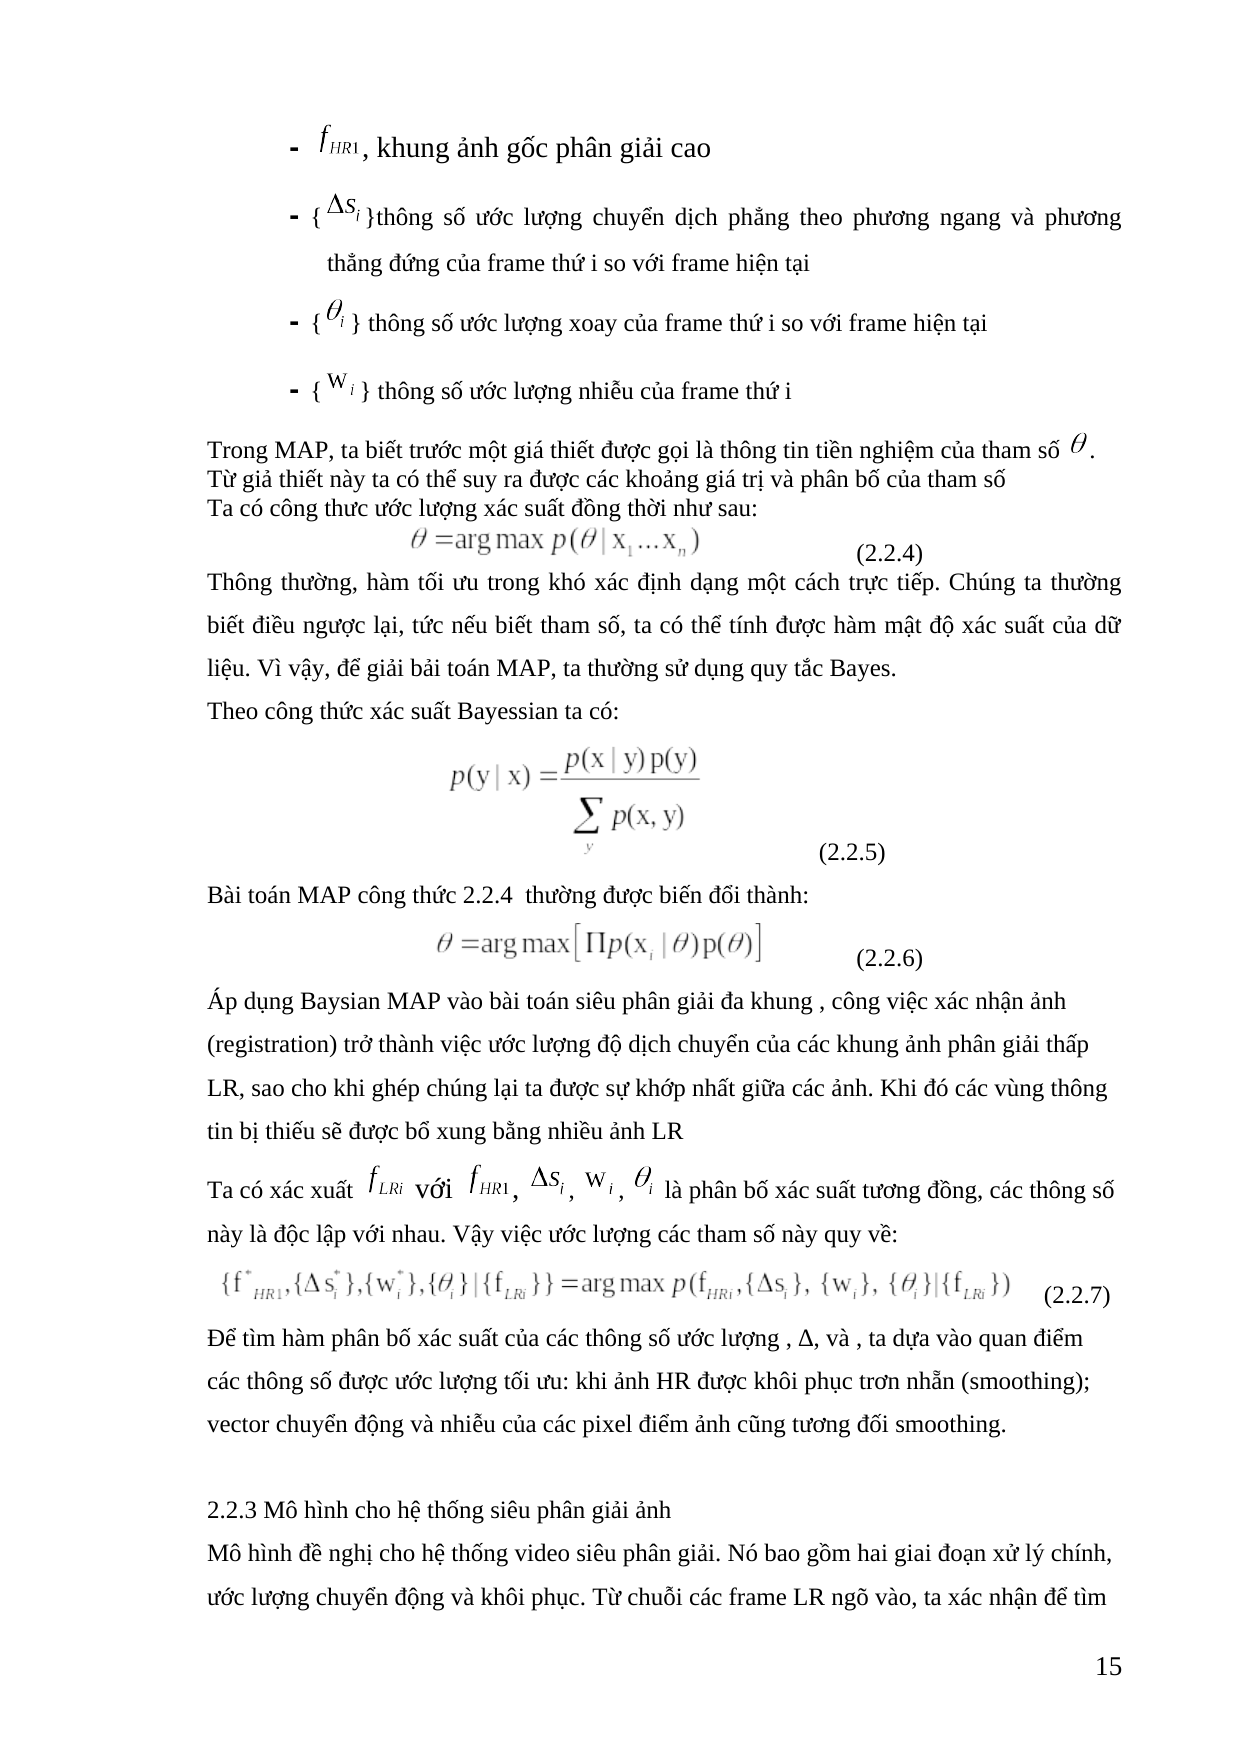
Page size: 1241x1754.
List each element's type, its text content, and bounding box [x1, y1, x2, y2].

text 2.2.3 Mô hình cho hệ thống siêu phân giải ảnh [207, 1495, 1122, 1524]
text Theo công thức xác suất Bayessian ta có: [207, 696, 1122, 725]
text (2.2.4) [207, 522, 1122, 567]
text Áp dụng Baysian MAP vào bài toán siêu phân giải đa khung , công việc xác nhận ảnh (registration) trở thành việc ước lượng độ dịch chuyển của các khung ảnh phân giải thấp LR, sao cho khi ghép chúng lại ta được sự khớp nhất giữa các ảnh. Khi đó các vùng thông tin bị thiếu sẽ được bổ xung bằng nhiều ảnh LR [207, 986, 1122, 1144]
text Bài toán MAP công thức 2.2.4 thường được biến đổi thành: [207, 880, 1122, 909]
text Ta có xác xuất với , , , là phân bố xác suất tương đồng, các thông số này là độc lập với nhau. Vậy việc ước lượng các tham số này quy về: [207, 1159, 1122, 1248]
text (2.2.5) [207, 739, 1122, 866]
text Ta có công thưc ước lượng xác suất đồng thời như sau: [207, 493, 1122, 522]
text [207, 1538, 1122, 1610]
text Thông thường, hàm tối ưu trong khó xác định dạng một cách trực tiếp. Chúng ta thường biết điều ngược lại, tức nếu biết tham số, ta có thể tính được hàm mật độ xác suất của dữ liệu. Vì vậy, để giải bải toán MAP, ta thường sử dụng quy tắc Bayes. [207, 567, 1122, 682]
list {} thông số ước lượng nhiễu của frame thứ i [289, 359, 1122, 408]
text Từ giả thiết này ta có thể suy ra được các khoảng giá trị và phân bố của tham số [207, 464, 1122, 493]
text Trong MAP, ta biết trước một giá thiết được gọi là thông tin tiền nghiệm của tham số . [207, 427, 1122, 464]
list {} thông số ước lượng xoay của frame thứ i so với frame hiện tại [289, 292, 1122, 340]
list , khung ảnh gốc phân giải cao [289, 118, 1122, 166]
list {}thông số ước lượng chuyển dịch phẳng theo phương ngang và phương thẳng đứng của frame thứ i so với frame hiện tại [289, 186, 1122, 277]
text (2.2.7) [207, 1262, 1122, 1308]
text (2.2.6) [207, 923, 1122, 972]
text Để tìm hàm phân bố xác suất của các thông số ước lượng , ∆, và , ta dựa vào quan điểm các thông số được ước lượng tối ưu: khi ảnh HR được khôi phục trơn nhẵn (smoothing); vector chuyển động và nhiễu của các pixel điểm ảnh cũng tương đối smoothing. [207, 1323, 1122, 1438]
